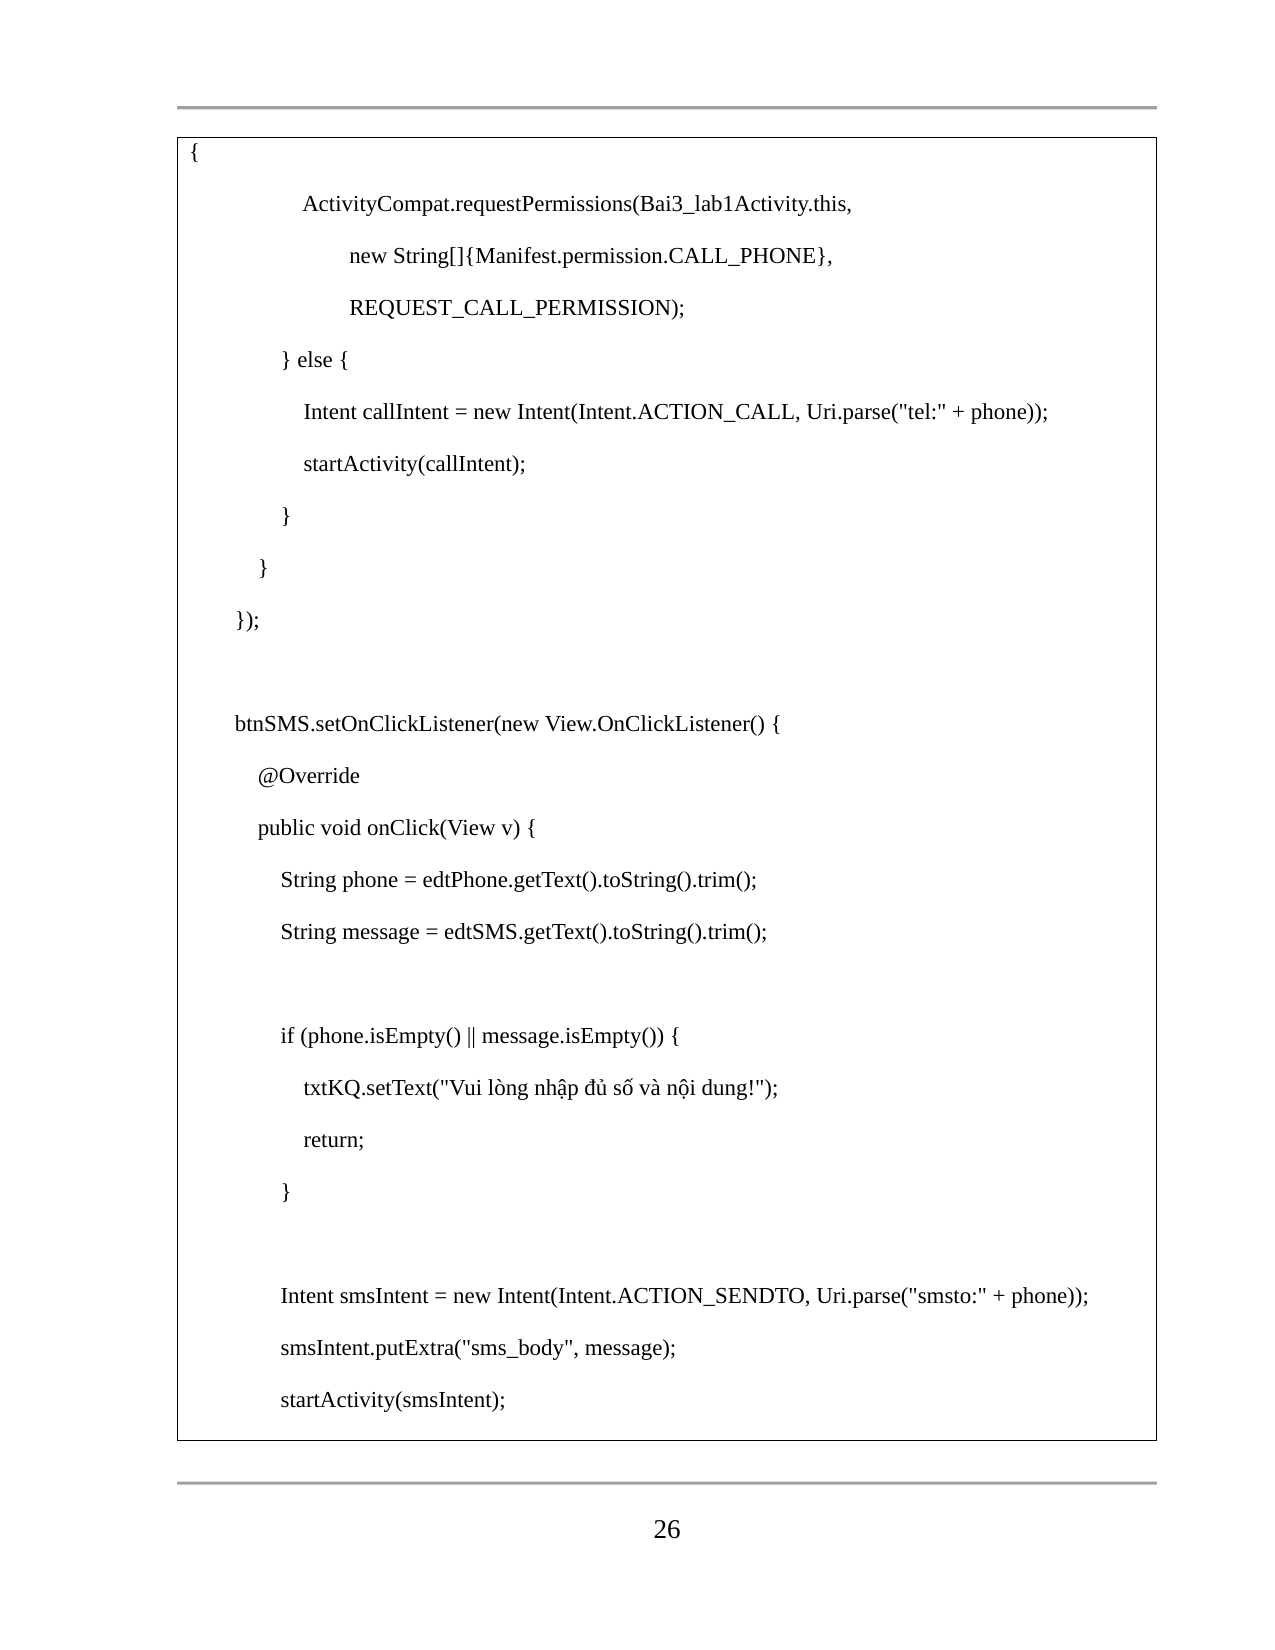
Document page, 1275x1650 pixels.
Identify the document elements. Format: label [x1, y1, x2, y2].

table_header [178, 138, 1156, 1440]
